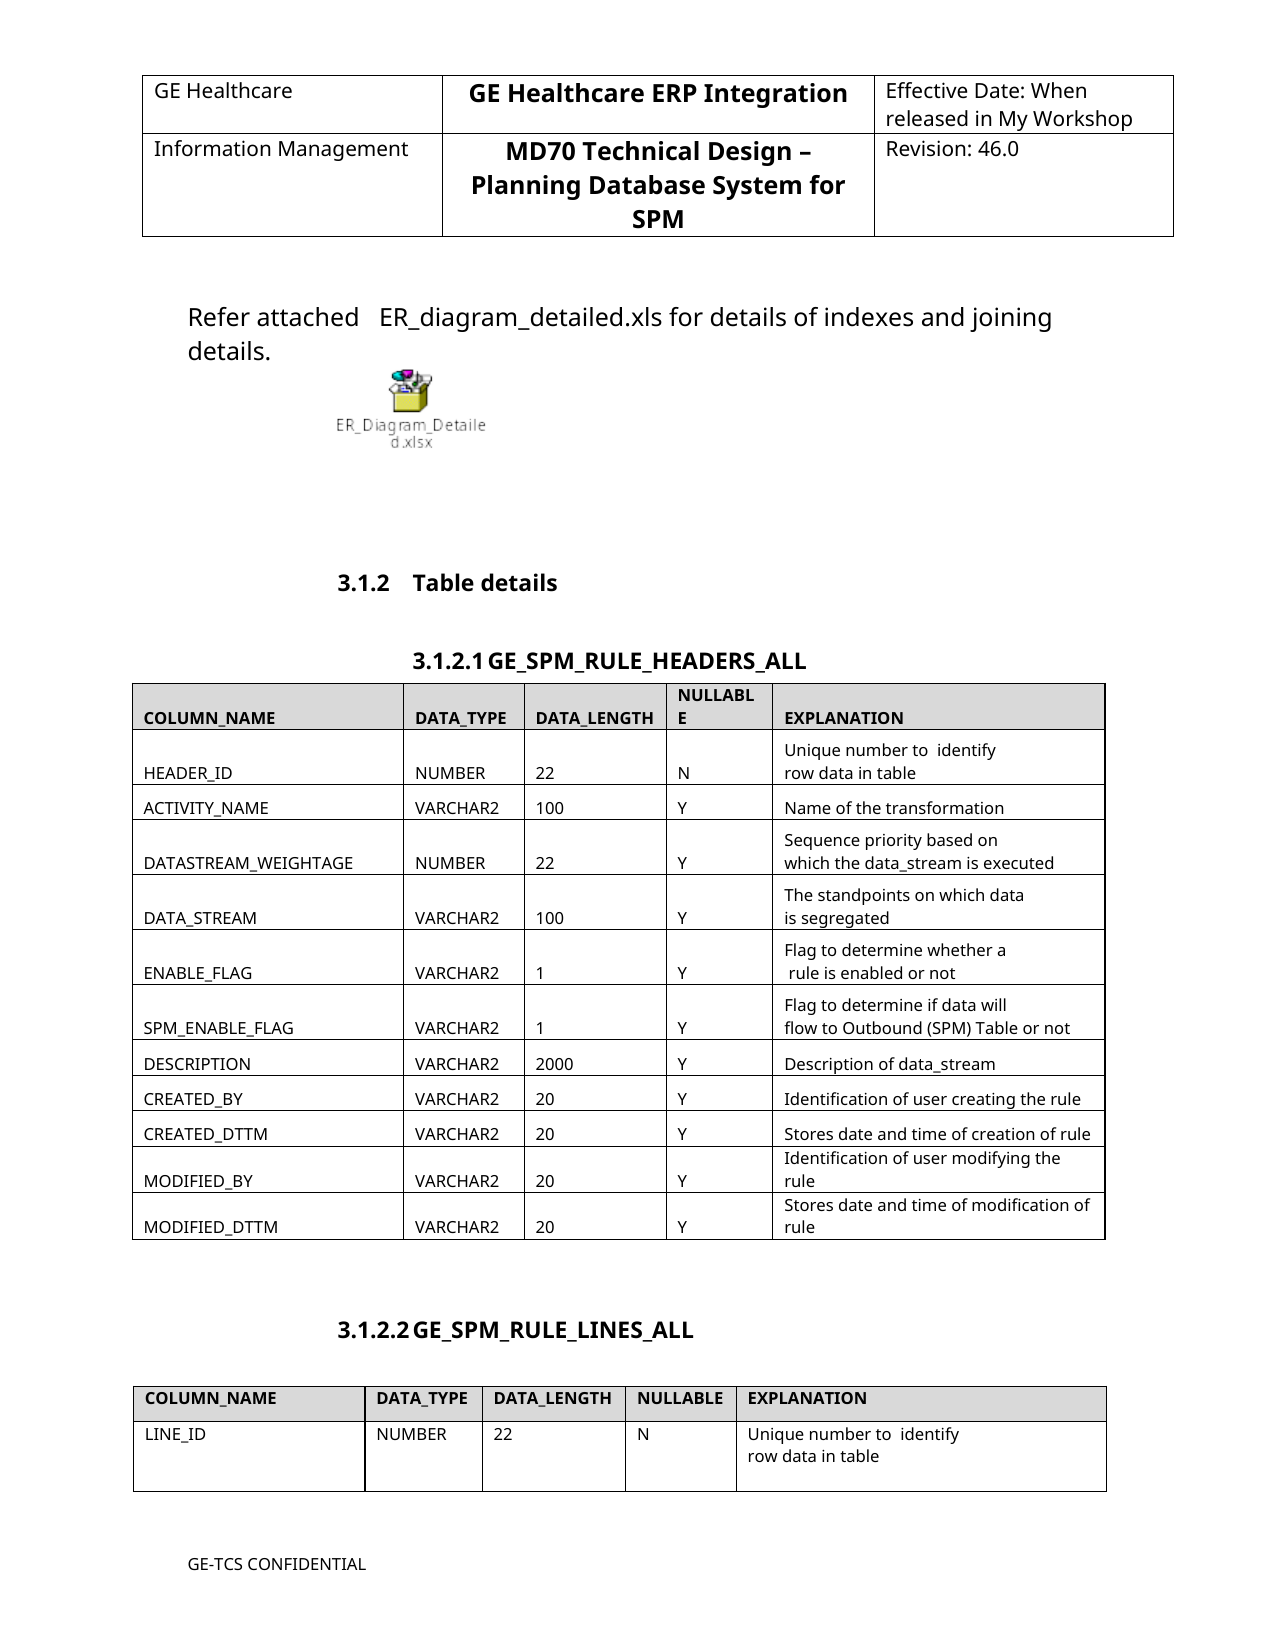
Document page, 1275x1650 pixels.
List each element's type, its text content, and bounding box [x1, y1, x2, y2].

table_cell Flag to determine if data will flow to Outbound (SPM) Table or not [773, 985, 1104, 1039]
table_cell LINE_ID [134, 1422, 364, 1491]
table_header COLUMN_NAME [134, 1387, 364, 1421]
table_cell Y [667, 985, 772, 1039]
table_cell MODIFIED_DTTM [133, 1193, 403, 1238]
table_cell ENABLE_FLAG [133, 930, 403, 984]
table_cell Identification of user creating the rule [773, 1076, 1104, 1110]
table_cell Y [667, 1193, 772, 1238]
table_cell Identification of user modifying the rule [773, 1147, 1104, 1192]
table_cell Y [667, 1076, 772, 1110]
table_cell 22 [525, 730, 666, 784]
table_cell Sequence priority based on which the data_stream is executed [773, 820, 1104, 874]
table_cell The standpoints on which data is segregated [773, 875, 1104, 929]
table_cell HEADER_ID [133, 730, 403, 784]
table_cell N [626, 1422, 736, 1491]
table_cell Y [667, 1040, 772, 1075]
table_cell Y [667, 930, 772, 984]
table_cell 100 [525, 875, 666, 929]
table_cell Unique number to identify row data in table [737, 1422, 1106, 1491]
table_cell CREATED_BY [133, 1076, 403, 1110]
table_cell Y [667, 875, 772, 929]
subtitle 3.1.2.2 GE_SPM_RULE_LINES_ALL [262, 1314, 1088, 1345]
subtitle GE_SPM_RULE_HEADERS_ALL [412, 645, 1088, 676]
table_header EXPLANATION [773, 684, 1104, 729]
table_cell 100 [525, 785, 666, 819]
table_cell 22 [525, 820, 666, 874]
table_cell DESCRIPTION [133, 1040, 403, 1075]
table_cell Y [667, 785, 772, 819]
table_cell VARCHAR2 [404, 785, 524, 819]
table_cell VARCHAR2 [404, 875, 524, 929]
table_cell Unique number to identify row data in table [773, 730, 1104, 784]
table_cell ACTIVITY_NAME [133, 785, 403, 819]
table_cell CREATED_DTTM [133, 1111, 403, 1146]
table_cell VARCHAR2 [404, 1193, 524, 1238]
table_cell VARCHAR2 [404, 1076, 524, 1110]
table_cell 20 [525, 1076, 666, 1110]
table_cell VARCHAR2 [404, 1111, 524, 1146]
table_cell 2000 [525, 1040, 666, 1075]
table_header NULLABLE [626, 1387, 736, 1421]
table_cell N [667, 730, 772, 784]
table_cell MODIFIED_BY [133, 1147, 403, 1192]
table_cell Y [667, 1111, 772, 1146]
subtitle Table details [337, 567, 1088, 598]
table_cell VARCHAR2 [404, 1147, 524, 1192]
table_cell Stores date and time of modification of rule [773, 1193, 1104, 1238]
table_header DATA_LENGTH [525, 684, 666, 729]
table_header NULLABLE [667, 684, 772, 729]
table_cell VARCHAR2 [404, 1040, 524, 1075]
table_cell VARCHAR2 [404, 930, 524, 984]
table_header COLUMN_NAME [133, 684, 403, 729]
table_cell DATA_STREAM [133, 875, 403, 929]
table_cell Name of the transformation [773, 785, 1104, 819]
table_cell VARCHAR2 [404, 985, 524, 1039]
table_cell 1 [525, 985, 666, 1039]
table_header DATA_TYPE [404, 684, 524, 729]
table_cell SPM_ENABLE_FLAG [133, 985, 403, 1039]
table_cell Flag to determine whether a rule is enabled or not [773, 930, 1104, 984]
table_cell NUMBER [366, 1422, 482, 1491]
table_cell Y [667, 820, 772, 874]
table_header DATA_TYPE [366, 1387, 482, 1421]
table_cell 20 [525, 1193, 666, 1238]
table_cell NUMBER [404, 730, 524, 784]
table_cell 22 [483, 1422, 625, 1491]
table_cell NUMBER [404, 820, 524, 874]
table_header DATA_LENGTH [483, 1387, 625, 1421]
table_cell 20 [525, 1111, 666, 1146]
table_cell 1 [525, 930, 666, 984]
table_cell 20 [525, 1147, 666, 1192]
table_cell Stores date and time of creation of rule [773, 1111, 1104, 1146]
table_cell Y [667, 1147, 772, 1192]
text Refer attached ER_diagram_detailed.xls for details of indexes and joining details. [187, 300, 1088, 368]
table_cell Description of data_stream [773, 1040, 1104, 1075]
table_cell DATASTREAM_WEIGHTAGE [133, 820, 403, 874]
table_header EXPLANATION [737, 1387, 1106, 1421]
